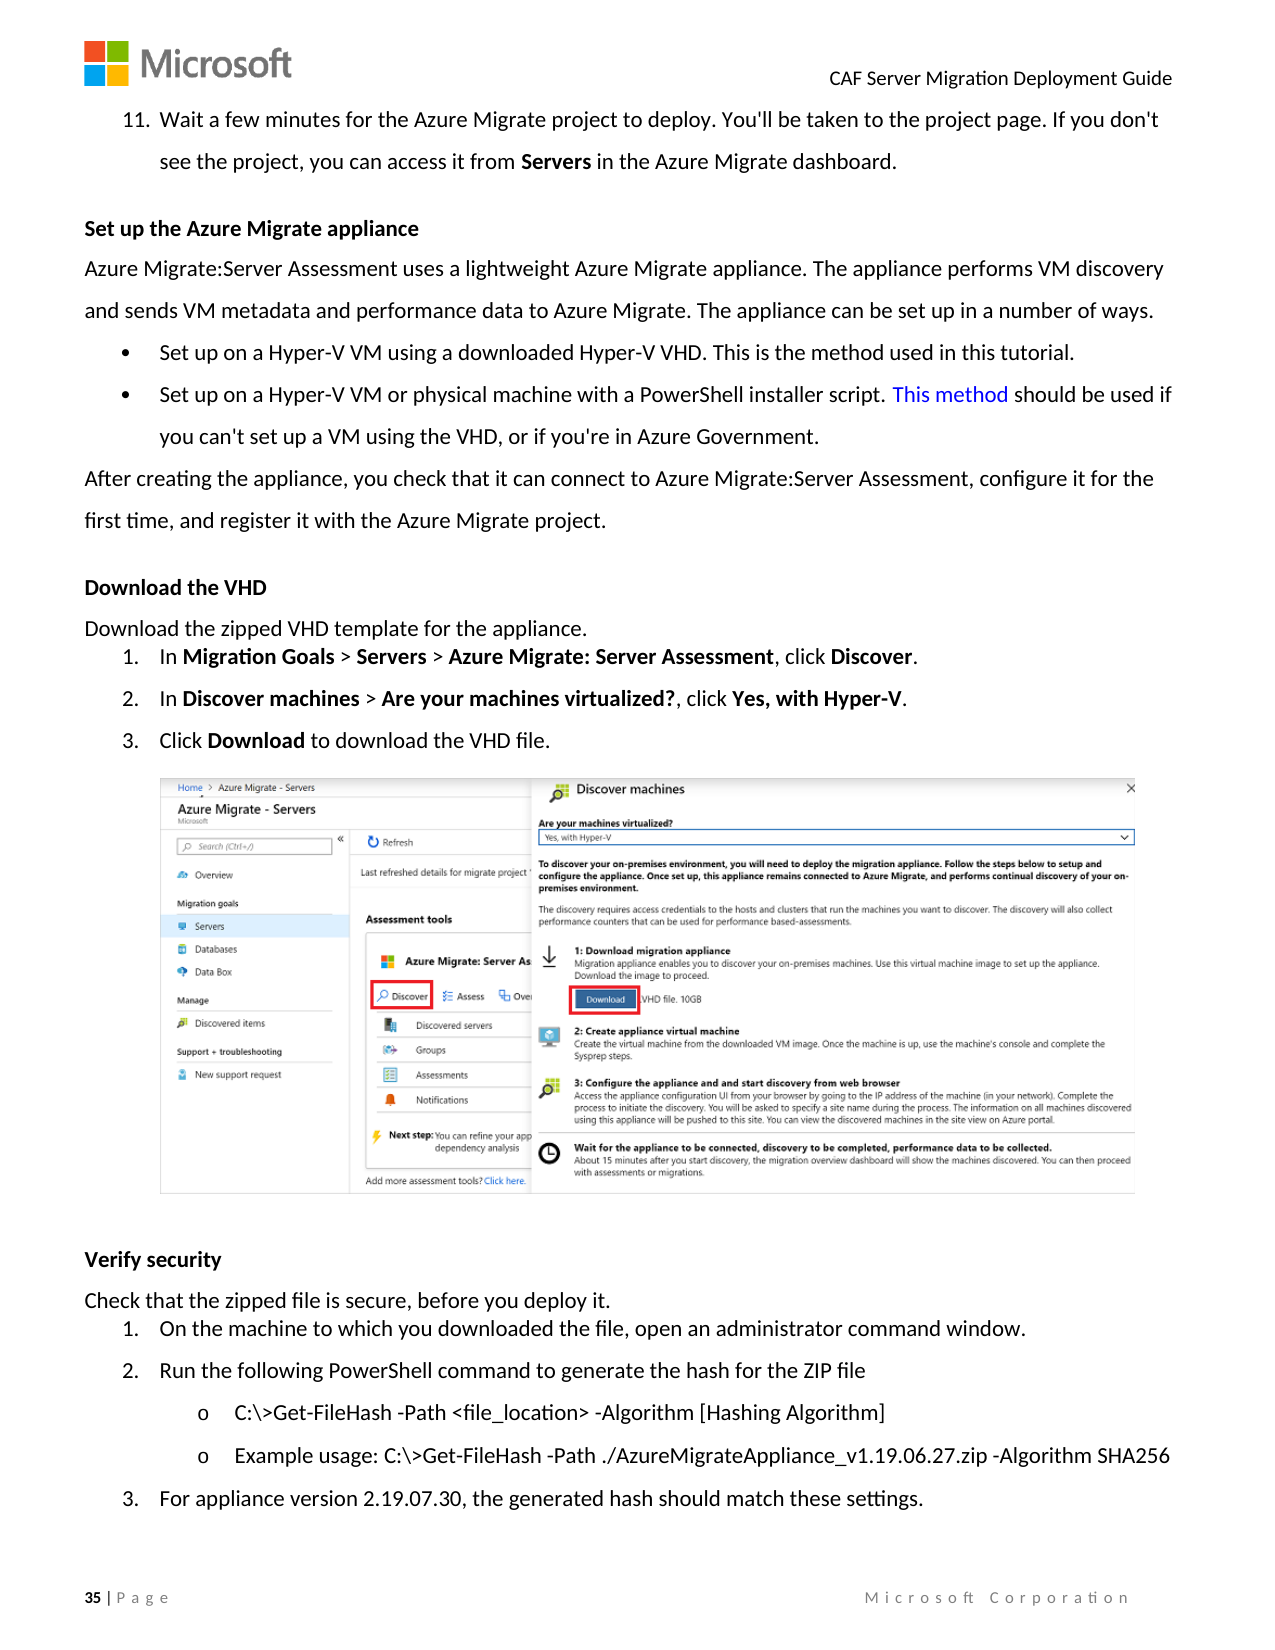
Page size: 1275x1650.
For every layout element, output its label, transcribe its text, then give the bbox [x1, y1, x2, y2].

list Click Download to download the VHD file. [122, 726, 1191, 754]
list For appliance version 2.19.07.30, the generated hash should match these settings. [122, 1484, 1191, 1512]
list Run the following PowerShell command to generate the hash for the ZIP file [122, 1356, 1191, 1384]
list Set up on a Hyper-V VM or physical machine with a PowerShell installer script. This method should be used if you can't set up a VM using the VHD, or if you're in Azure Government. [122, 380, 1191, 450]
list Example usage: C:\>Get-FileHash -Path ./AzureMigrateAppliance_v1.19.06.27.zip -Algorithm SHA256 [197, 1441, 1191, 1469]
text Check that the zipped file is secure, before you deploy it. [84, 1286, 1191, 1314]
picture [160, 778, 1135, 1194]
list Set up on a Hyper-V VM using a downloaded Hyper-V VHD. This is the method used in this tutorial. [122, 338, 1191, 366]
list On the machine to which you downloaded the file, open an administrator command window. [122, 1314, 1191, 1342]
list In Migration Goals > Servers > Azure Migrate: Server Assessment, click Discover. [122, 642, 1191, 670]
text Download the VHD [84, 573, 1191, 601]
text Download the zipped VHD template for the appliance. [84, 614, 1191, 642]
picture [84, 41, 292, 86]
text After creating the appliance, you check that it can connect to Azure Migrate:Server Assessment, configure it for the first time, and register it with the Azure Migrate project. [84, 464, 1191, 534]
list In Discover machines > Are your machines virtualized?, click Yes, with Hyper-V. [122, 684, 1191, 712]
list C:\>Get-FileHash -Path <file_location> -Algorithm [Hashing Algorithm] [197, 1398, 1191, 1427]
list Wait a few minutes for the Azure Migrate project to deploy. You'll be taken to the project page. If you don't see the project, you can access it from Servers in the Azure Migrate dashboard. [122, 105, 1191, 175]
text Azure Migrate:Server Assessment uses a lightweight Azure Migrate appliance. The appliance performs VM discovery and sends VM metadata and performance data to Azure Migrate. The appliance can be set up in a number of ways. [84, 254, 1191, 324]
text Set up the Azure Migrate appliance [84, 214, 1191, 242]
